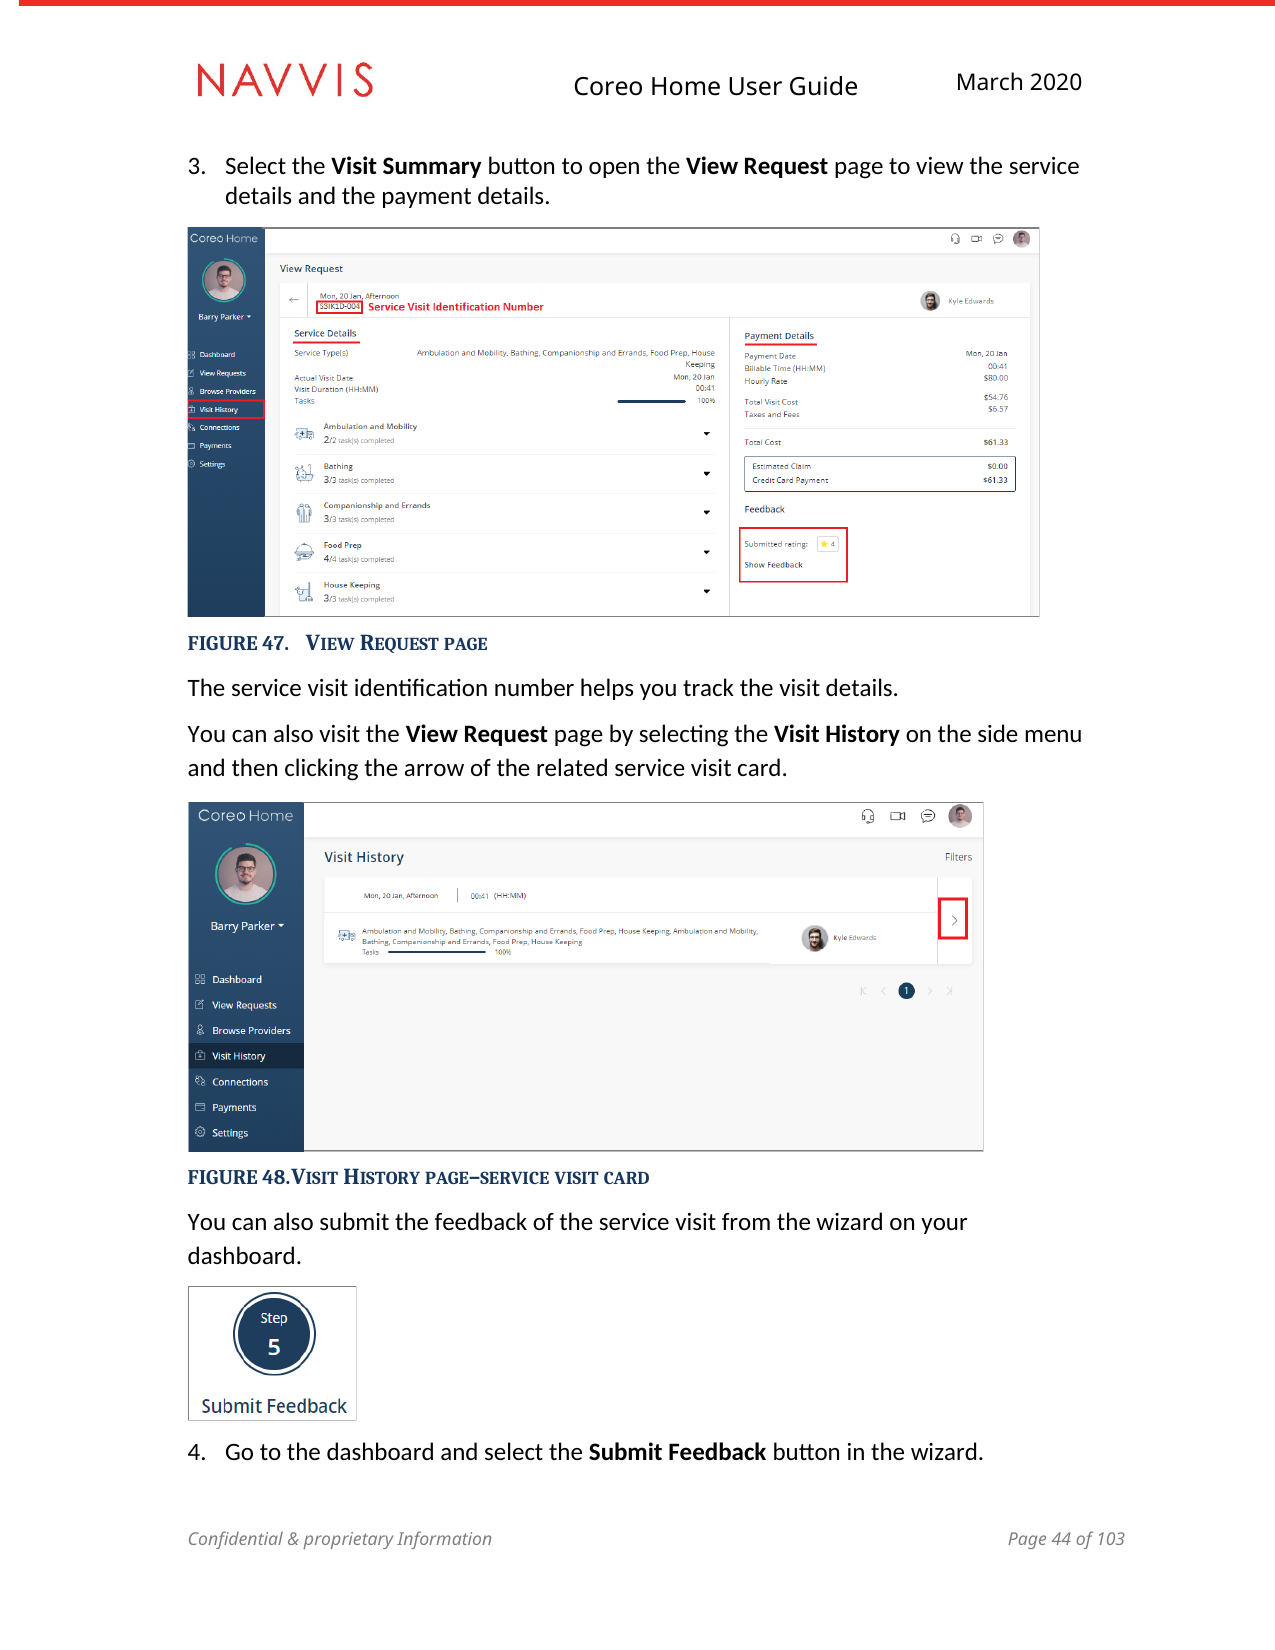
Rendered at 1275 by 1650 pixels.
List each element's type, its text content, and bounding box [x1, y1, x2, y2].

text You can also visit the View Request page by selecting the Visit History on the side menu and then clicking the arrow of the related service visit card. [187, 718, 1087, 782]
text The service visit identification number helps you track the visit details. [187, 672, 1087, 703]
picture [187, 227, 1040, 617]
text You can also submit the feedback of the service visit from the wizard on your dashboard. [187, 1206, 1087, 1271]
list Go to the dashboard and select the Submit Feedback button in the wizard. [187, 1436, 1087, 1466]
picture [187, 1286, 357, 1421]
list Select the Visit Summary button to open the View Request page to view the service details and the payment details. [187, 150, 1087, 211]
picture [187, 802, 984, 1152]
text View Request page [187, 629, 1087, 656]
picture [187, 55, 383, 104]
text Visit History page–service visit card [187, 1164, 1087, 1190]
